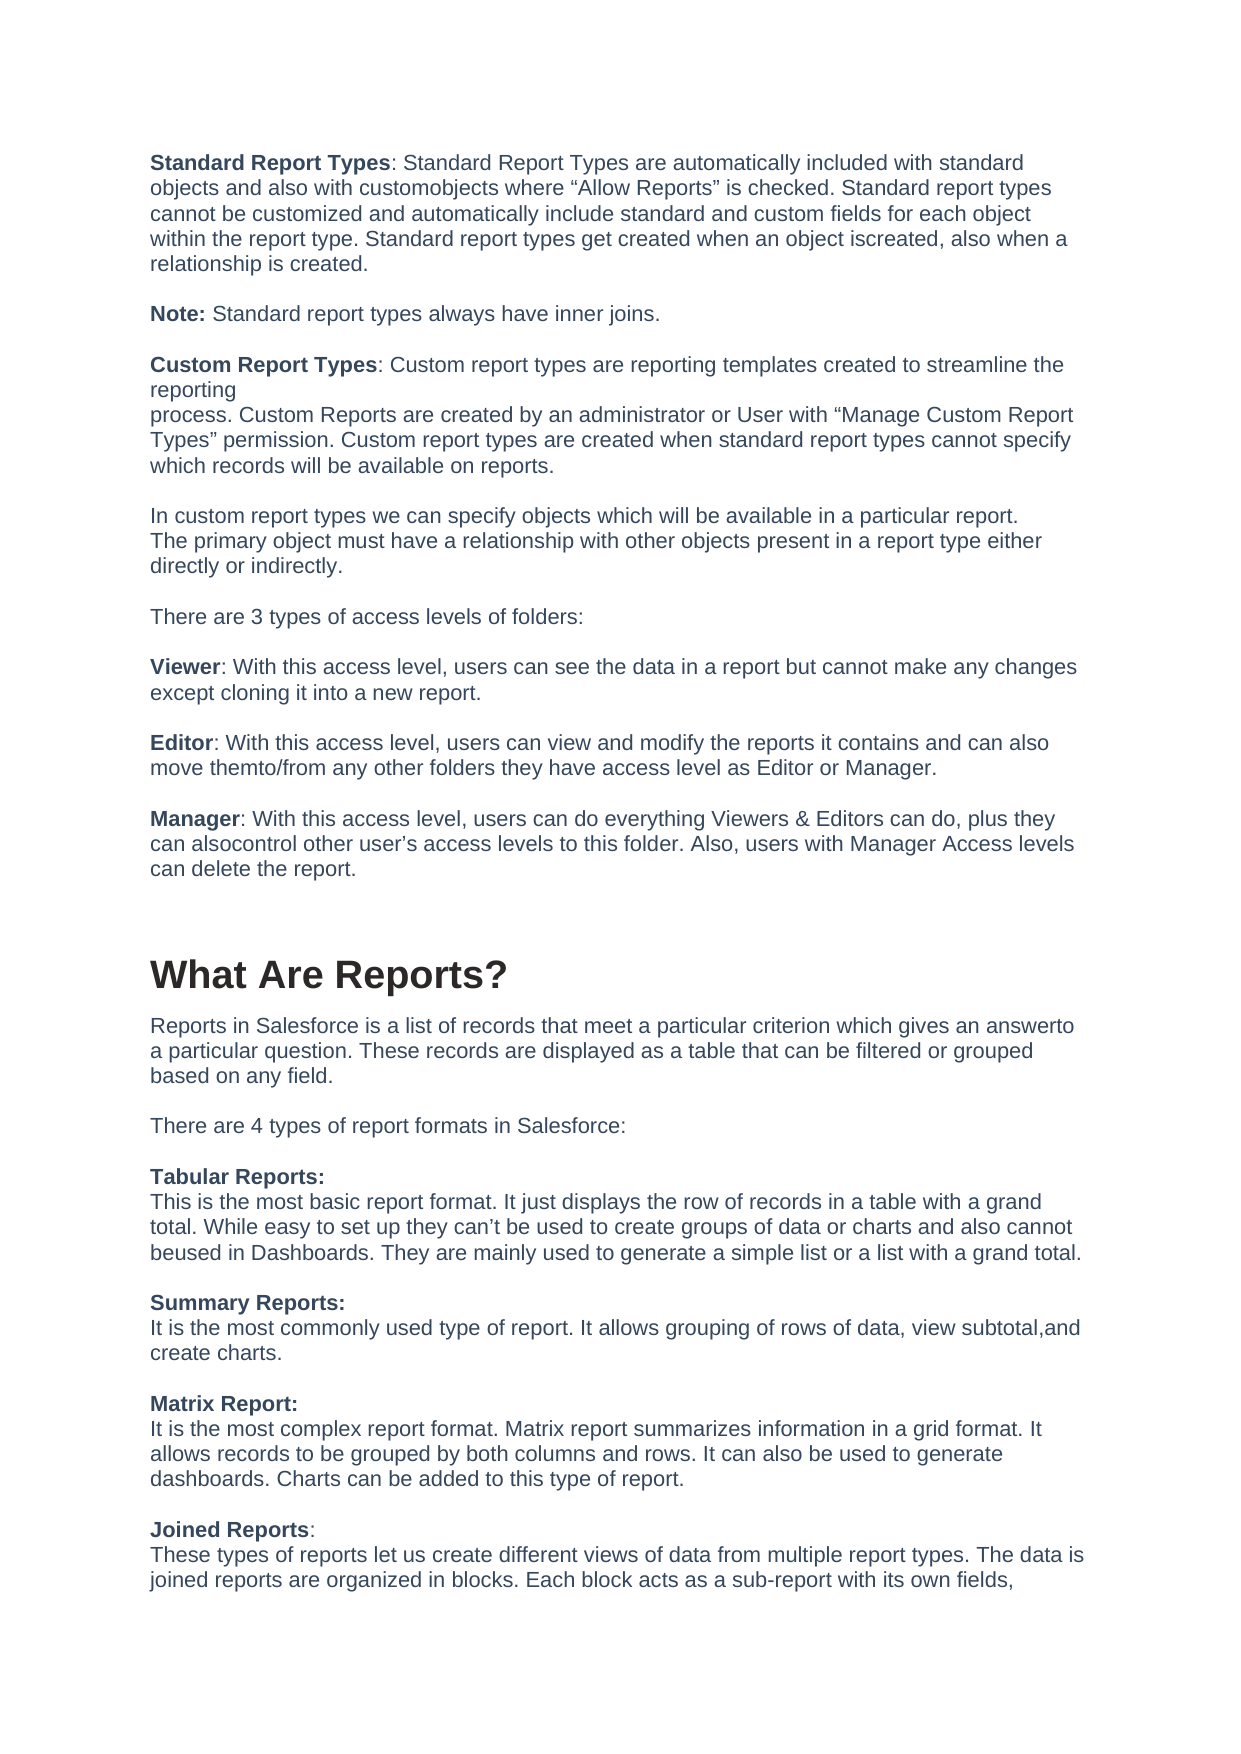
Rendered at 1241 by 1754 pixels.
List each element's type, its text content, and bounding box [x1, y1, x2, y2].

text It is the most commonly used type of report. It allows grouping of rows of data, view subtotal,and create charts. [150, 1315, 1090, 1365]
text This is the most basic report format. It just displays the row of records in a table with a grand total. While easy to set up they can’t be used to create groups of data or charts and also cannot beused in Dashboards. They are mainly used to generate a simple list or a list with a grand total. [150, 1189, 1090, 1264]
text Joined Reports: [150, 1517, 1090, 1542]
text Standard Report Types: Standard Report Types are automatically included with standard objects and also with customobjects where “Allow Reports” is checked. Standard report types cannot be customized and automatically include standard and custom fields for each object within the report type. Standard report types get created when an object iscreated, also when a relationship is created. [150, 150, 1090, 276]
text Editor: With this access level, users can view and modify the reports it contains and can also move themto/from any other folders they have access level as Editor or Manager. [150, 730, 1090, 780]
text Manager: With this access level, users can do everything Viewers & Editors can do, plus they can alsocontrol other user’s access levels to this folder. Also, users with Manager Access levels can delete the report. [150, 805, 1090, 881]
text Matrix Report: [150, 1391, 1090, 1416]
text Viewer: With this access level, users can see the data in a report but cannot make any changes except cloning it into a new report. [150, 654, 1090, 704]
text Summary Reports: [150, 1290, 1090, 1315]
text The primary object must have a relationship with other objects present in a report type either directly or indirectly. [150, 528, 1090, 578]
text There are 4 types of report formats in Salesforce: [150, 1113, 1090, 1138]
text What Are Reports? [150, 937, 1090, 997]
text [150, 1542, 1090, 1592]
text In custom report types we can specify objects which will be available in a particular report. [150, 503, 1090, 528]
text Custom Report Types: Custom report types are reporting templates created to streamline the reporting [150, 352, 1090, 402]
text Tabular Reports: [150, 1164, 1090, 1189]
text There are 3 types of access levels of folders: [150, 604, 1090, 629]
text It is the most complex report format. Matrix report summarizes information in a grid format. It allows records to be grouped by both columns and rows. It can also be used to generate dashboards. Charts can be added to this type of report. [150, 1416, 1090, 1491]
text Reports in Salesforce is a list of records that meet a particular criterion which gives an answerto a particular question. These records are displayed as a table that can be filtered or grouped based on any field. [150, 1012, 1090, 1088]
text process. Custom Reports are created by an administrator or User with “Manage Custom Report Types” permission. Custom report types are created when standard report types cannot specify which records will be available on reports. [150, 402, 1090, 478]
text Note: Standard report types always have inner joins. [150, 301, 1090, 326]
